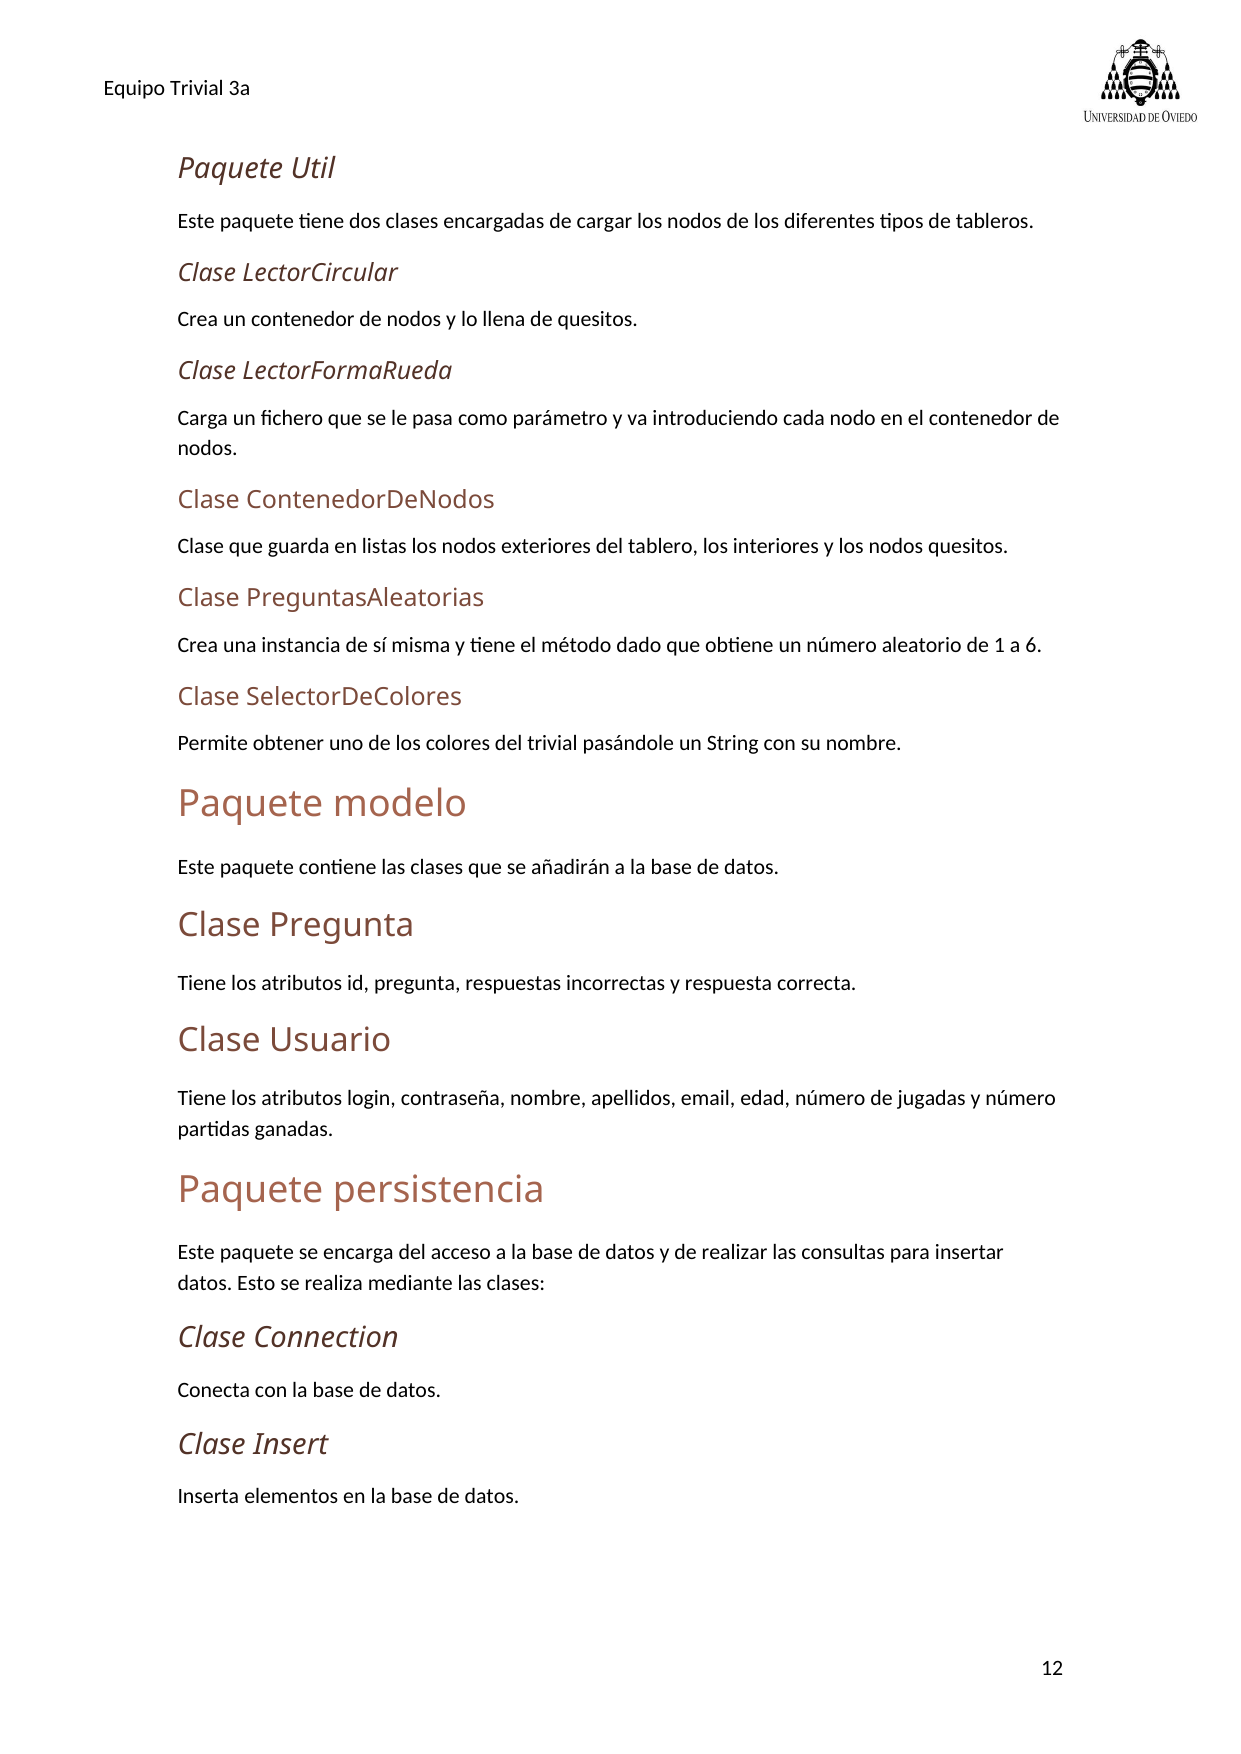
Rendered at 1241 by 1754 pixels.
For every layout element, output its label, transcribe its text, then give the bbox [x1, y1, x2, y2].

text Clase que guarda en listas los nodos exteriores del tablero, los interiores y los nodos quesitos. [177, 533, 1063, 559]
text Crea un contenedor de nodos y lo llena de quesitos. [177, 305, 1063, 332]
subtitle Paquete Util [177, 148, 1063, 187]
subtitle Clase Pregunta [177, 901, 1063, 946]
text Tiene los atributos login, contraseña, nombre, apellidos, email, edad, número de jugadas y número partidas ganadas. [177, 1084, 1063, 1141]
subtitle Clase LectorFormaRueda [177, 353, 1063, 387]
text Carga un fichero que se le pasa como parámetro y va introduciendo cada nodo en el contenedor de nodos. [177, 404, 1063, 461]
subtitle Clase Usuario [177, 1016, 1063, 1061]
picture [1077, 35, 1198, 123]
subtitle Clase ContenedorDeNodos [177, 482, 1063, 516]
subtitle Clase PreguntasAleatorias [177, 580, 1063, 614]
text Este paquete tiene dos clases encargadas de cargar los nodos de los diferentes tipos de tableros. [177, 207, 1063, 234]
text Inserta elementos en la base de datos. [177, 1483, 1063, 1509]
text Permite obtener uno de los colores del trivial pasándole un String con su nombre. [177, 729, 1063, 756]
text Crea una instancia de sí misma y tiene el método dado que obtiene un número aleatorio de 1 a 6. [177, 631, 1063, 658]
subtitle Paquete modelo [177, 777, 1063, 828]
subtitle Clase LectorCircular [177, 254, 1063, 288]
subtitle Paquete persistencia [177, 1162, 1063, 1213]
text Tiene los atributos id, pregunta, respuestas incorrectas y respuesta correcta. [177, 969, 1063, 995]
subtitle Clase Insert [177, 1423, 1063, 1463]
text Conecta con la base de datos. [177, 1376, 1063, 1403]
subtitle Clase Connection [177, 1316, 1063, 1356]
text Este paquete contiene las clases que se añadirán a la base de datos. [177, 853, 1063, 880]
text Este paquete se encarga del acceso a la base de datos y de realizar las consultas para insertar datos. Esto se realiza mediante las clases: [177, 1238, 1063, 1296]
subtitle Clase SelectorDeColores [177, 678, 1063, 712]
